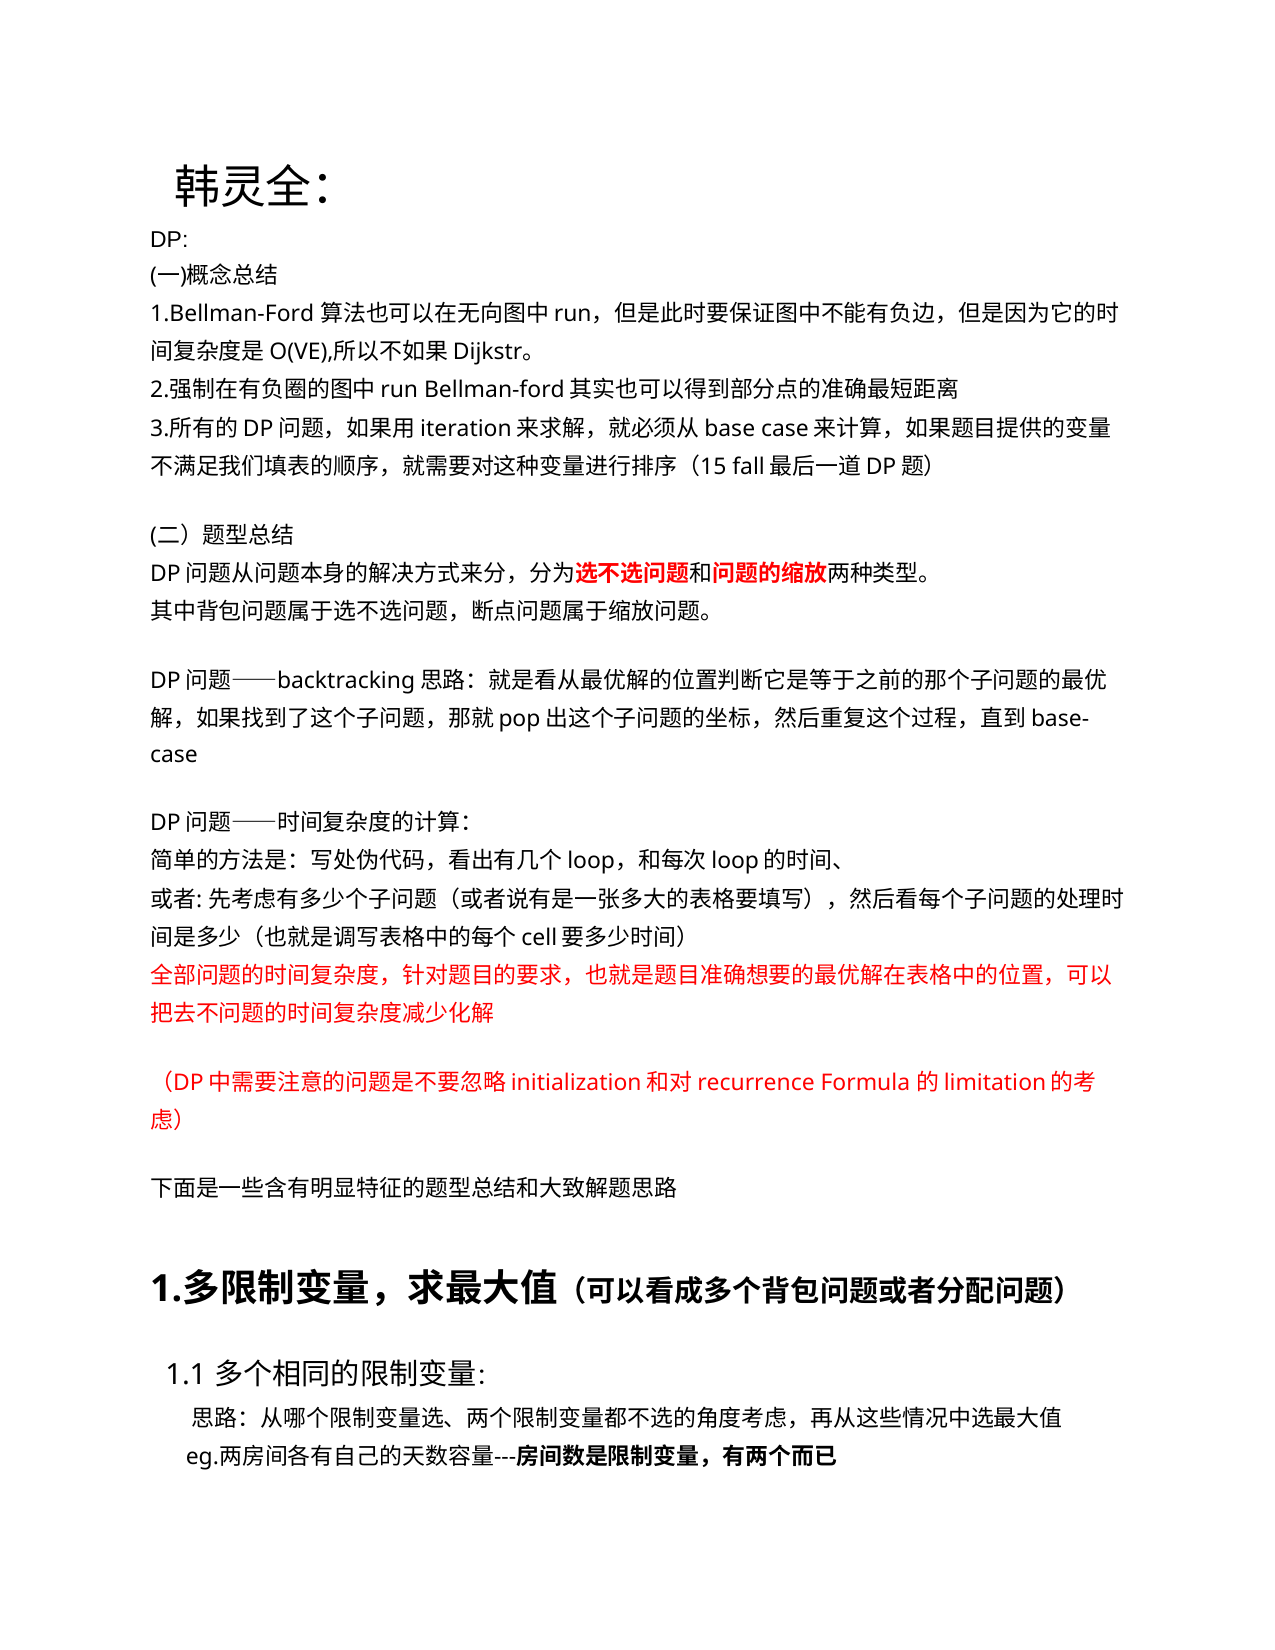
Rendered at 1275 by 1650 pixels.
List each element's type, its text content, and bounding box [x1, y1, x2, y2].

text DP问题——时间复杂度的计算： [150, 804, 1125, 837]
text (一)概念总结 [150, 256, 1125, 290]
text 韩灵全： [150, 150, 1125, 216]
text DP问题——backtracking思路：就是看从最优解的位置判断它是等于之前的那个子问题的最优解，如果找到了这个子问题，那就pop出这个子问题的坐标，然后重复这个过程，直到base-case [150, 661, 1125, 769]
text （DP中需要注意的问题是不要忽略initialization和对 recurrence Formula 的limitation的考虑） [150, 1063, 1125, 1135]
text (二）题型总结 [150, 516, 1125, 550]
text 1.1 多个相同的限制变量： [150, 1351, 1125, 1393]
text DP问题从问题本身的解决方式来分，分为选不选问题和问题的缩放两种类型。 [150, 555, 1125, 588]
text DP: [150, 226, 1125, 253]
text 简单的方法是：写处伪代码，看出有几个loop，和每次loop的时间、 [150, 842, 1125, 876]
text 1.Bellman-Ford 算法也可以在无向图中run，但是此时要保证图中不能有负边，但是因为它的时间复杂度是O(VE),所以不如果Dijkstr。 [150, 295, 1125, 366]
text 全部问题的时间复杂度，针对题目的要求，也就是题目准确想要的最优解在表格中的位置，可以把去不问题的时间复杂度减少化解 [150, 957, 1125, 1028]
text 下面是一些含有明显特征的题型总结和大致解题思路 [150, 1170, 1125, 1203]
text 思路：从哪个限制变量选、两个限制变量都不选的角度考虑，再从这些情况中选最大值 [150, 1399, 1125, 1433]
text eg.两房间各有自己的天数容量---房间数是限制变量，有两个而已 [150, 1438, 1125, 1471]
text 3.所有的DP问题，如果用iteration来求解，就必须从base case来计算，如果题目提供的变量不满足我们填表的顺序，就需要对这种变量进行排序（15 fall最后一道DP题） [150, 410, 1125, 481]
text 或者: 先考虑有多少个子问题（或者说有是一张多大的表格要填写），然后看每个子问题的处理时间是多少（也就是调写表格中的每个cell要多少时间） [150, 881, 1125, 952]
text 2.强制在有负圈的图中run Bellman-ford其实也可以得到部分点的准确最短距离 [150, 371, 1125, 405]
text 1.多限制变量，求最大值（可以看成多个背包问题或者分配问题） [150, 1258, 1125, 1312]
text 其中背包问题属于选不选问题，断点问题属于缩放问题。 [150, 593, 1125, 626]
